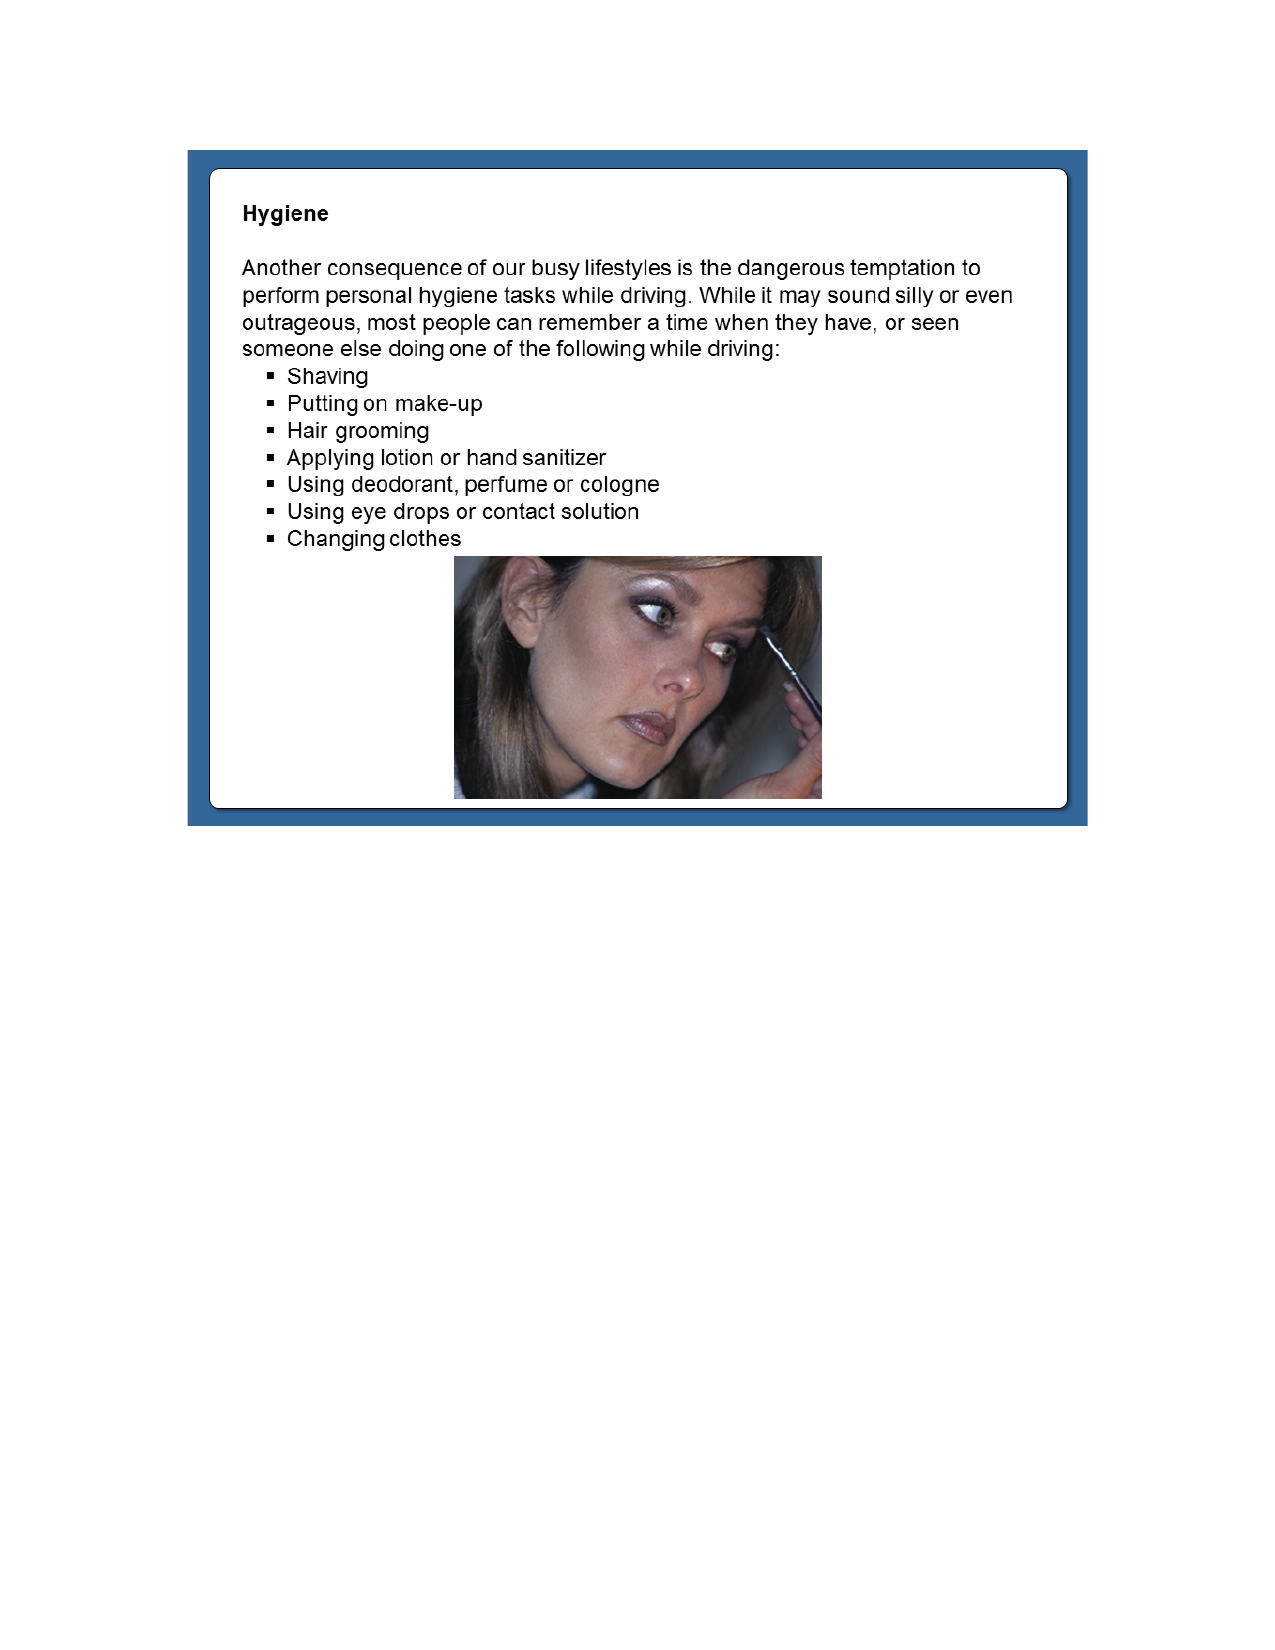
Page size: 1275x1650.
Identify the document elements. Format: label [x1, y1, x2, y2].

picture [187, 150, 1088, 826]
